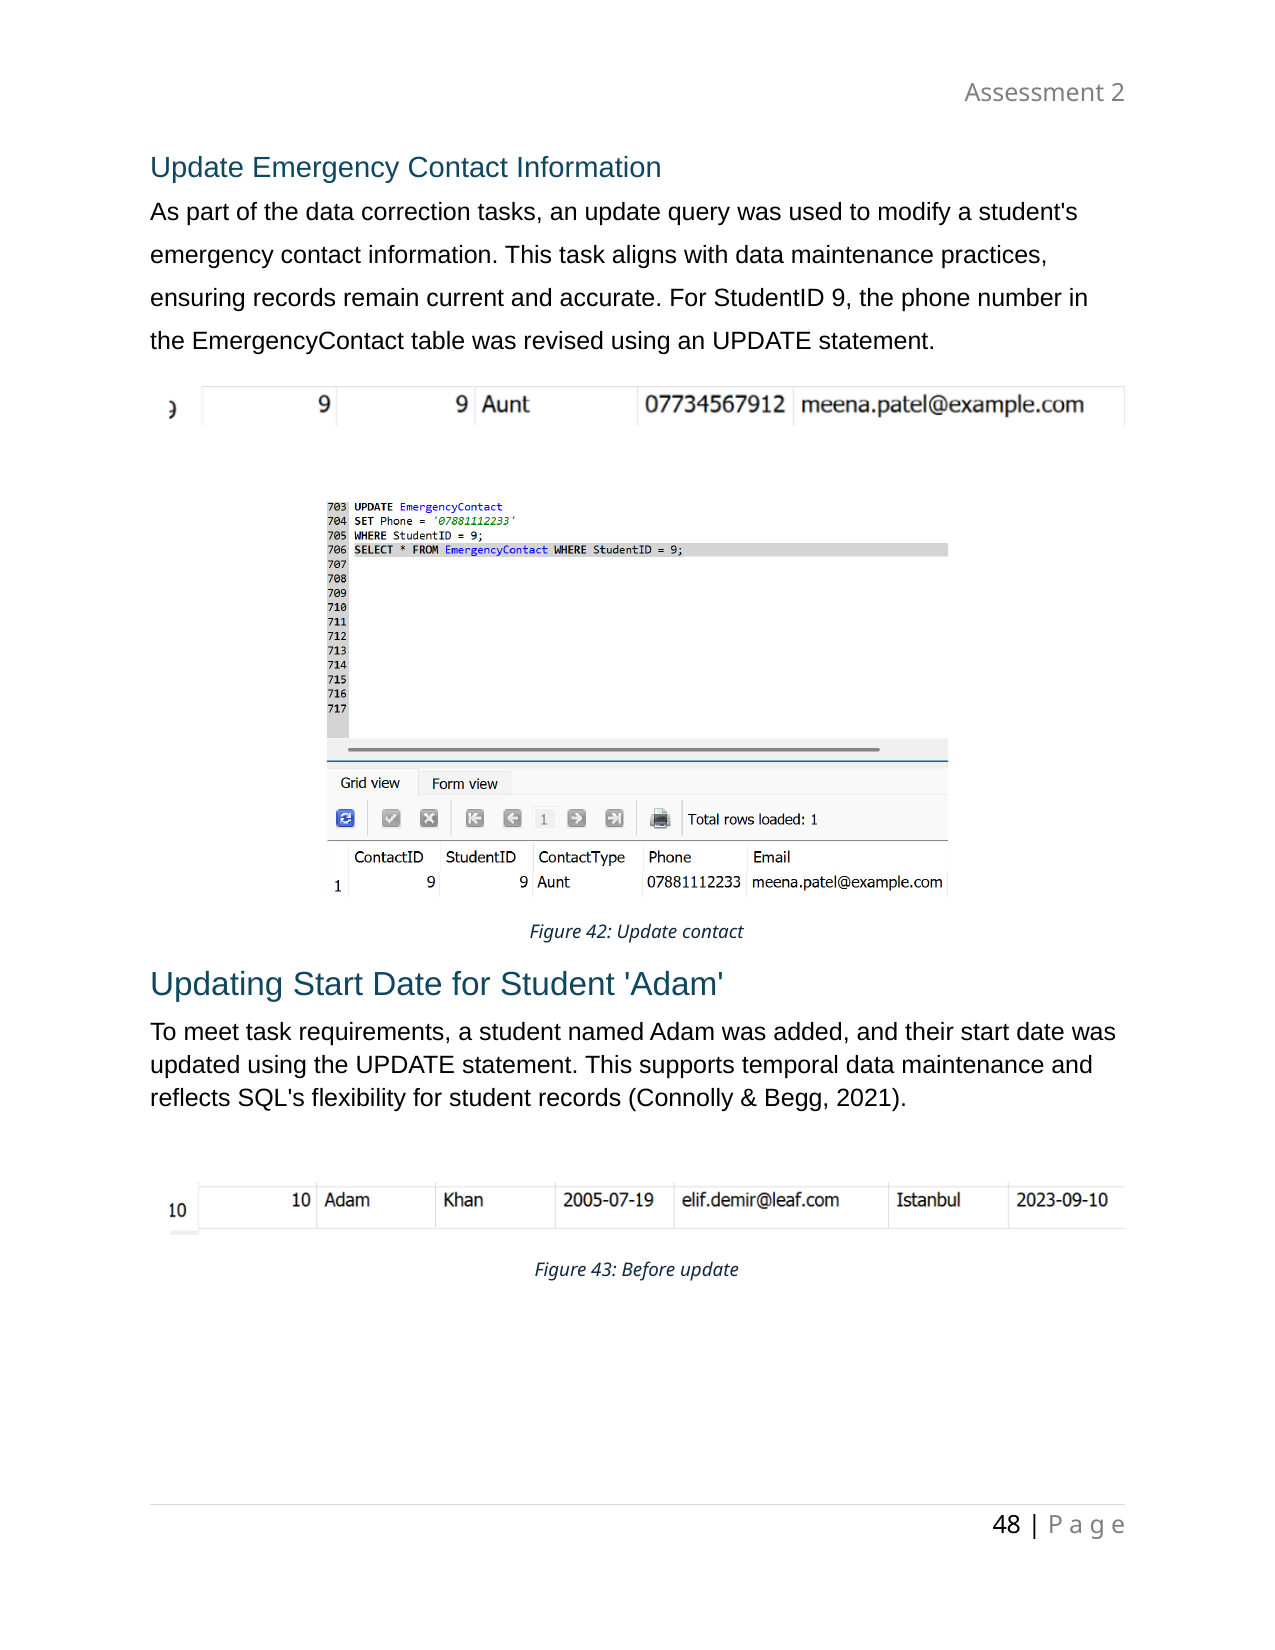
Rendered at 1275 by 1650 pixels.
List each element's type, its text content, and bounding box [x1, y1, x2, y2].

picture [150, 386, 1125, 432]
text Figure 42: Update contact [150, 918, 1125, 944]
subtitle Updating Start Date for Student 'Adam' [150, 964, 1125, 1003]
text As part of the data correction tasks, an update query was used to modify a student's emergency contact information. This task aligns with data maintenance practices, ensuring records remain current and accurate. For StudentID 9, the phone number in the EmergencyContact table was revised using an UPDATE statement. [150, 197, 1125, 355]
subtitle Update Emergency Contact Information [150, 150, 1125, 183]
text To meet task requirements, a student named Adam was added, and their start date was updated using the UPDATE statement. This supports temporal data maintenance and reflects SQL's flexibility for student records (Connolly & Begg, 2021). [150, 1017, 1125, 1112]
picture [326, 502, 949, 897]
picture [150, 1182, 1125, 1235]
text Figure 43: Before update [150, 1256, 1125, 1281]
